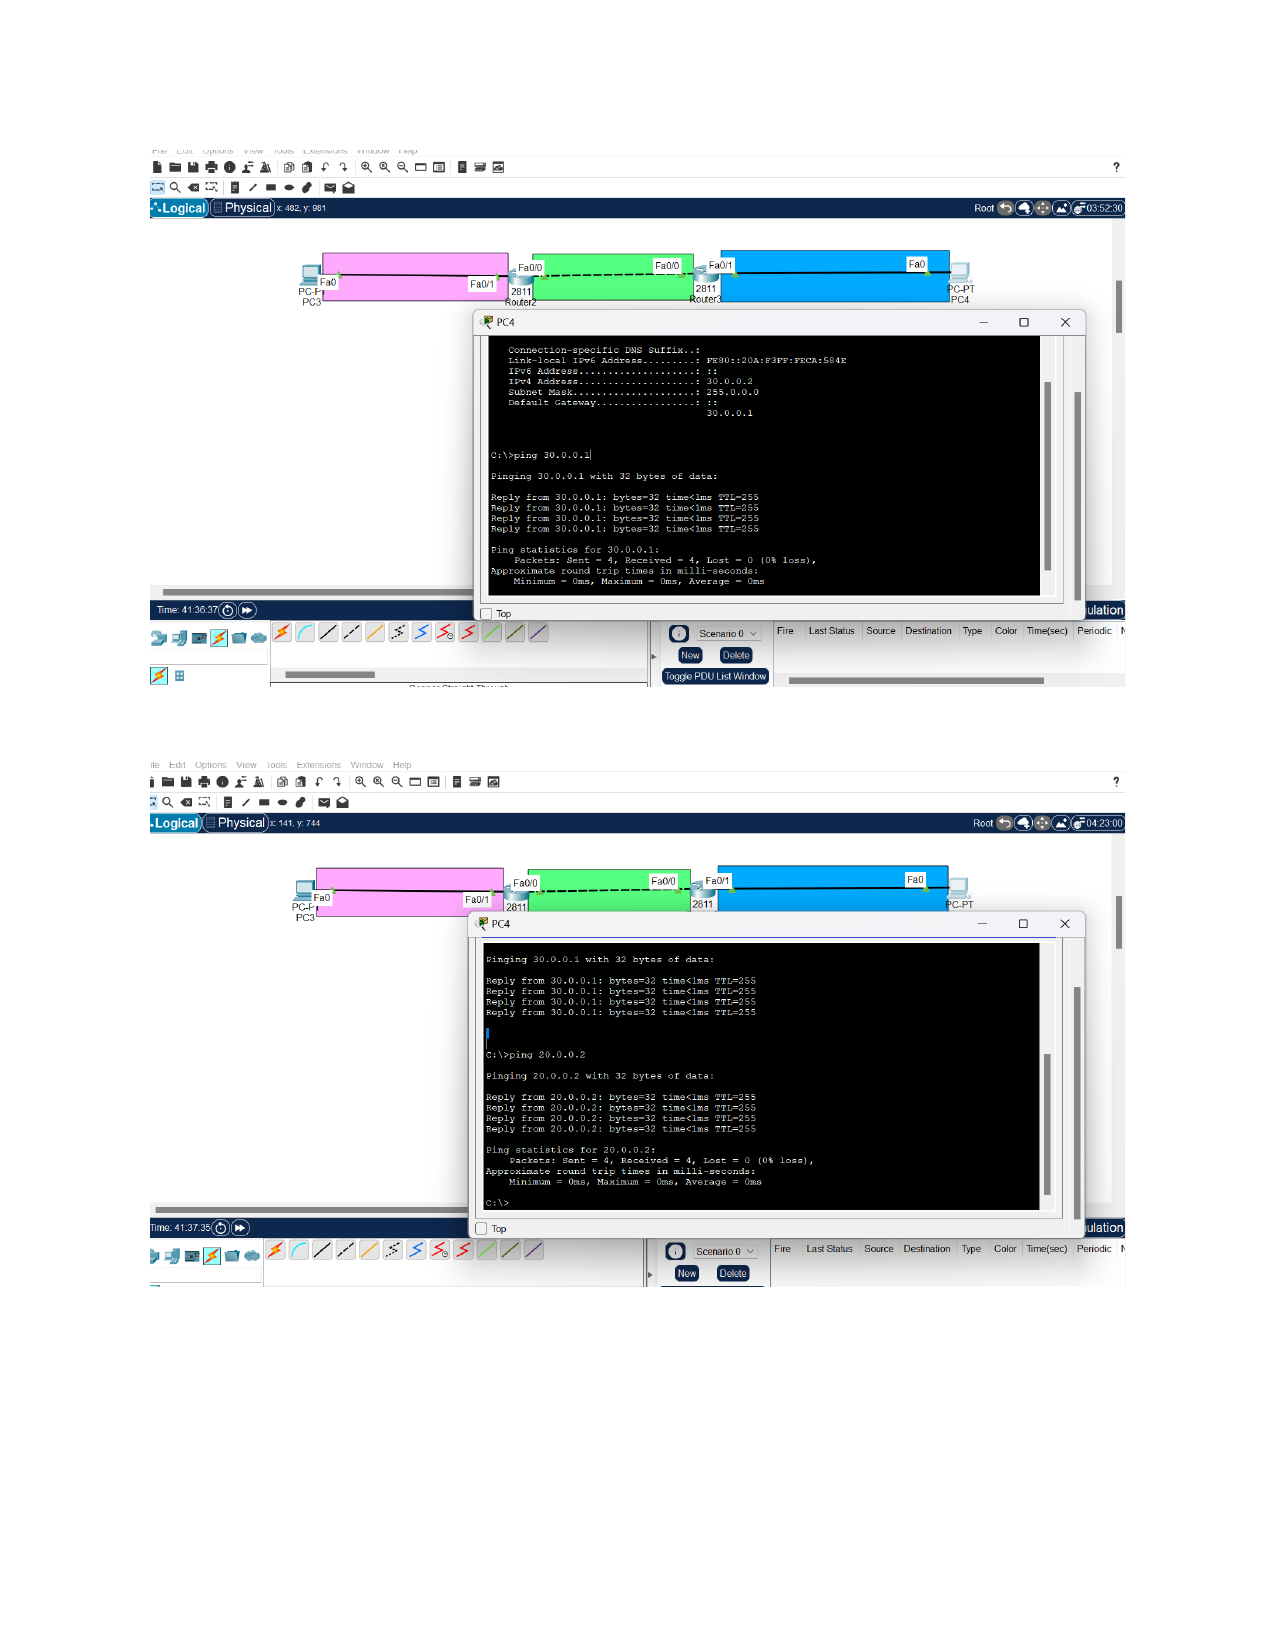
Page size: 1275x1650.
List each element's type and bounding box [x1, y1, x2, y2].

picture [150, 762, 1125, 1287]
picture [150, 150, 1125, 687]
picture [176, 819, 183, 828]
